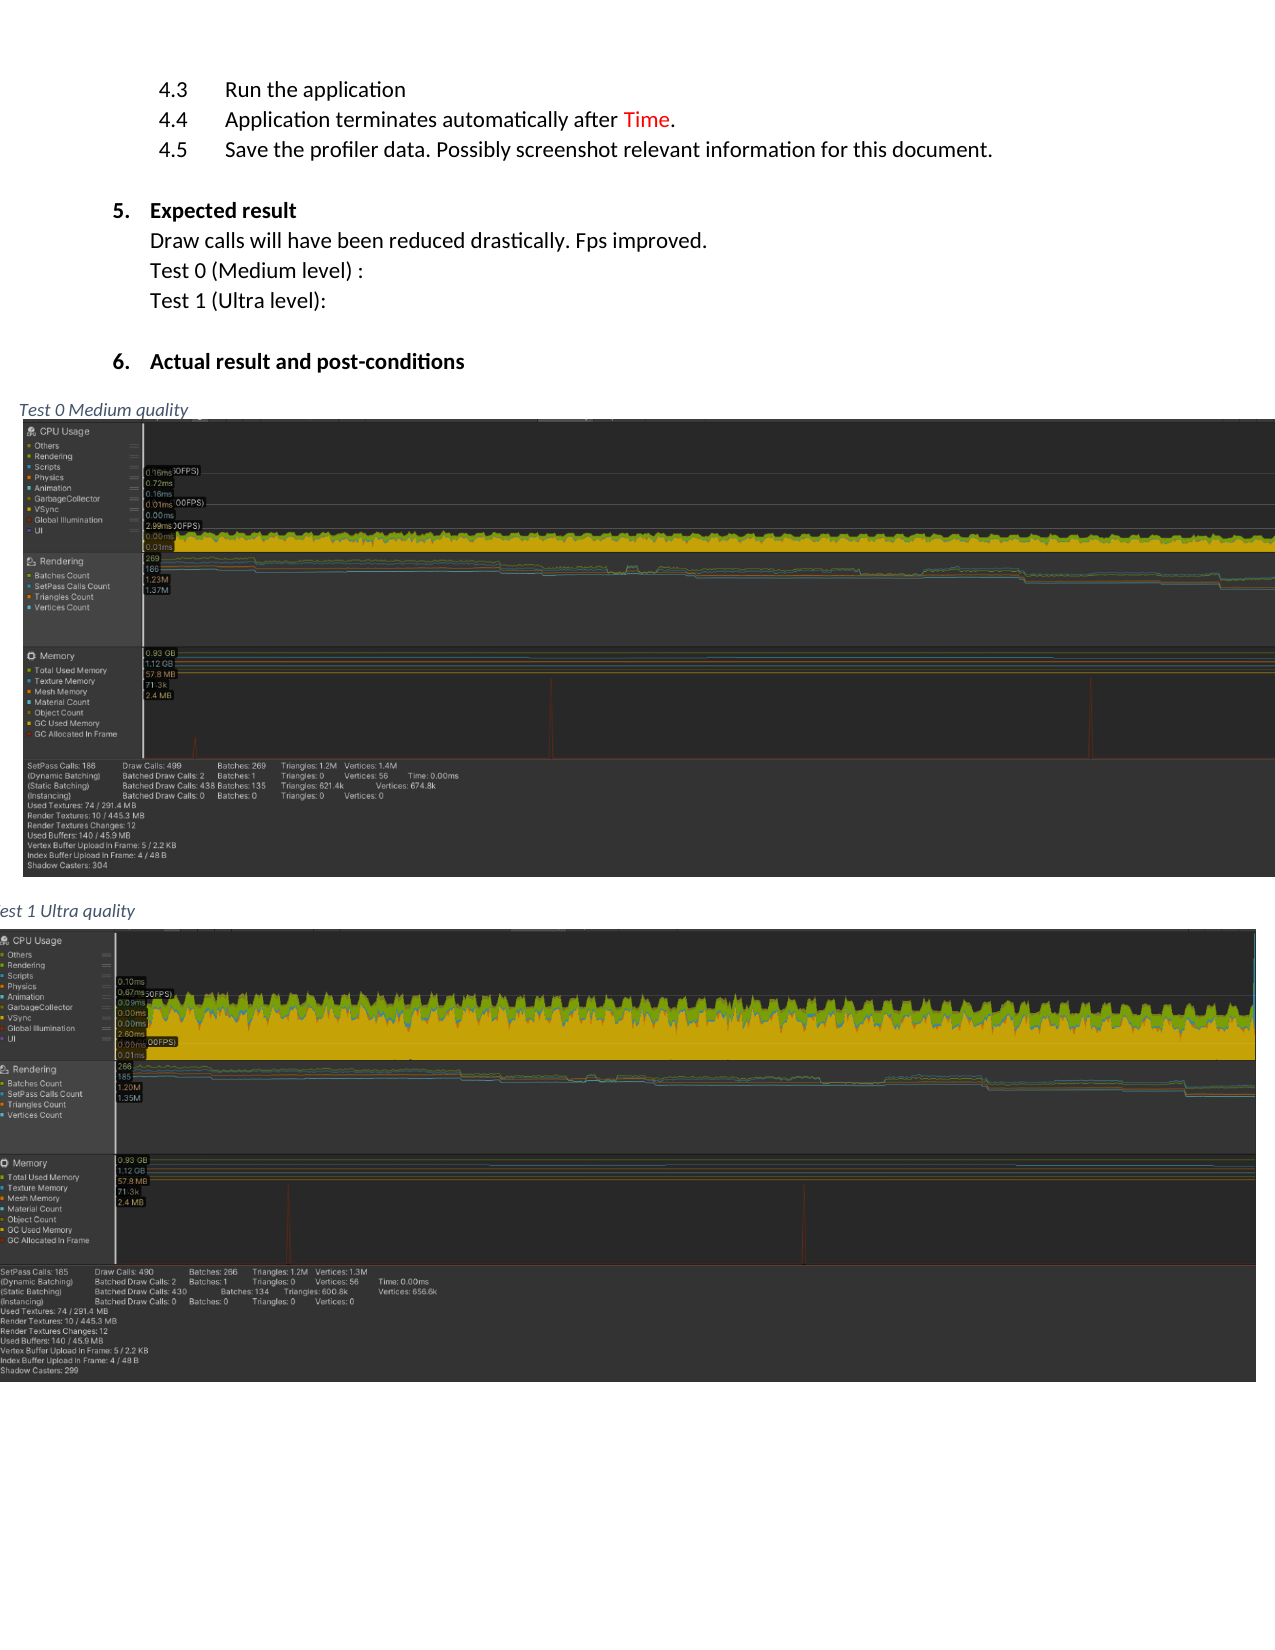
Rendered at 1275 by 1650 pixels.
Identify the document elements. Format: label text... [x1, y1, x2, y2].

list Test 0 (Medium level) : [150, 256, 1200, 284]
list Expected result [112, 196, 1200, 224]
list Run the application [187, 75, 1200, 103]
picture [0, 929, 1256, 1382]
list Test 1 (Ultra level): [150, 286, 1200, 314]
list Application terminates automatically after Time. [187, 105, 1200, 133]
list Actual result and post-conditions [112, 347, 1200, 375]
picture [23, 419, 1275, 877]
list Save the profiler data. Possibly screenshot relevant information for this document. [187, 135, 1200, 163]
list Draw calls will have been reduced drastically. Fps improved. [150, 226, 1200, 254]
